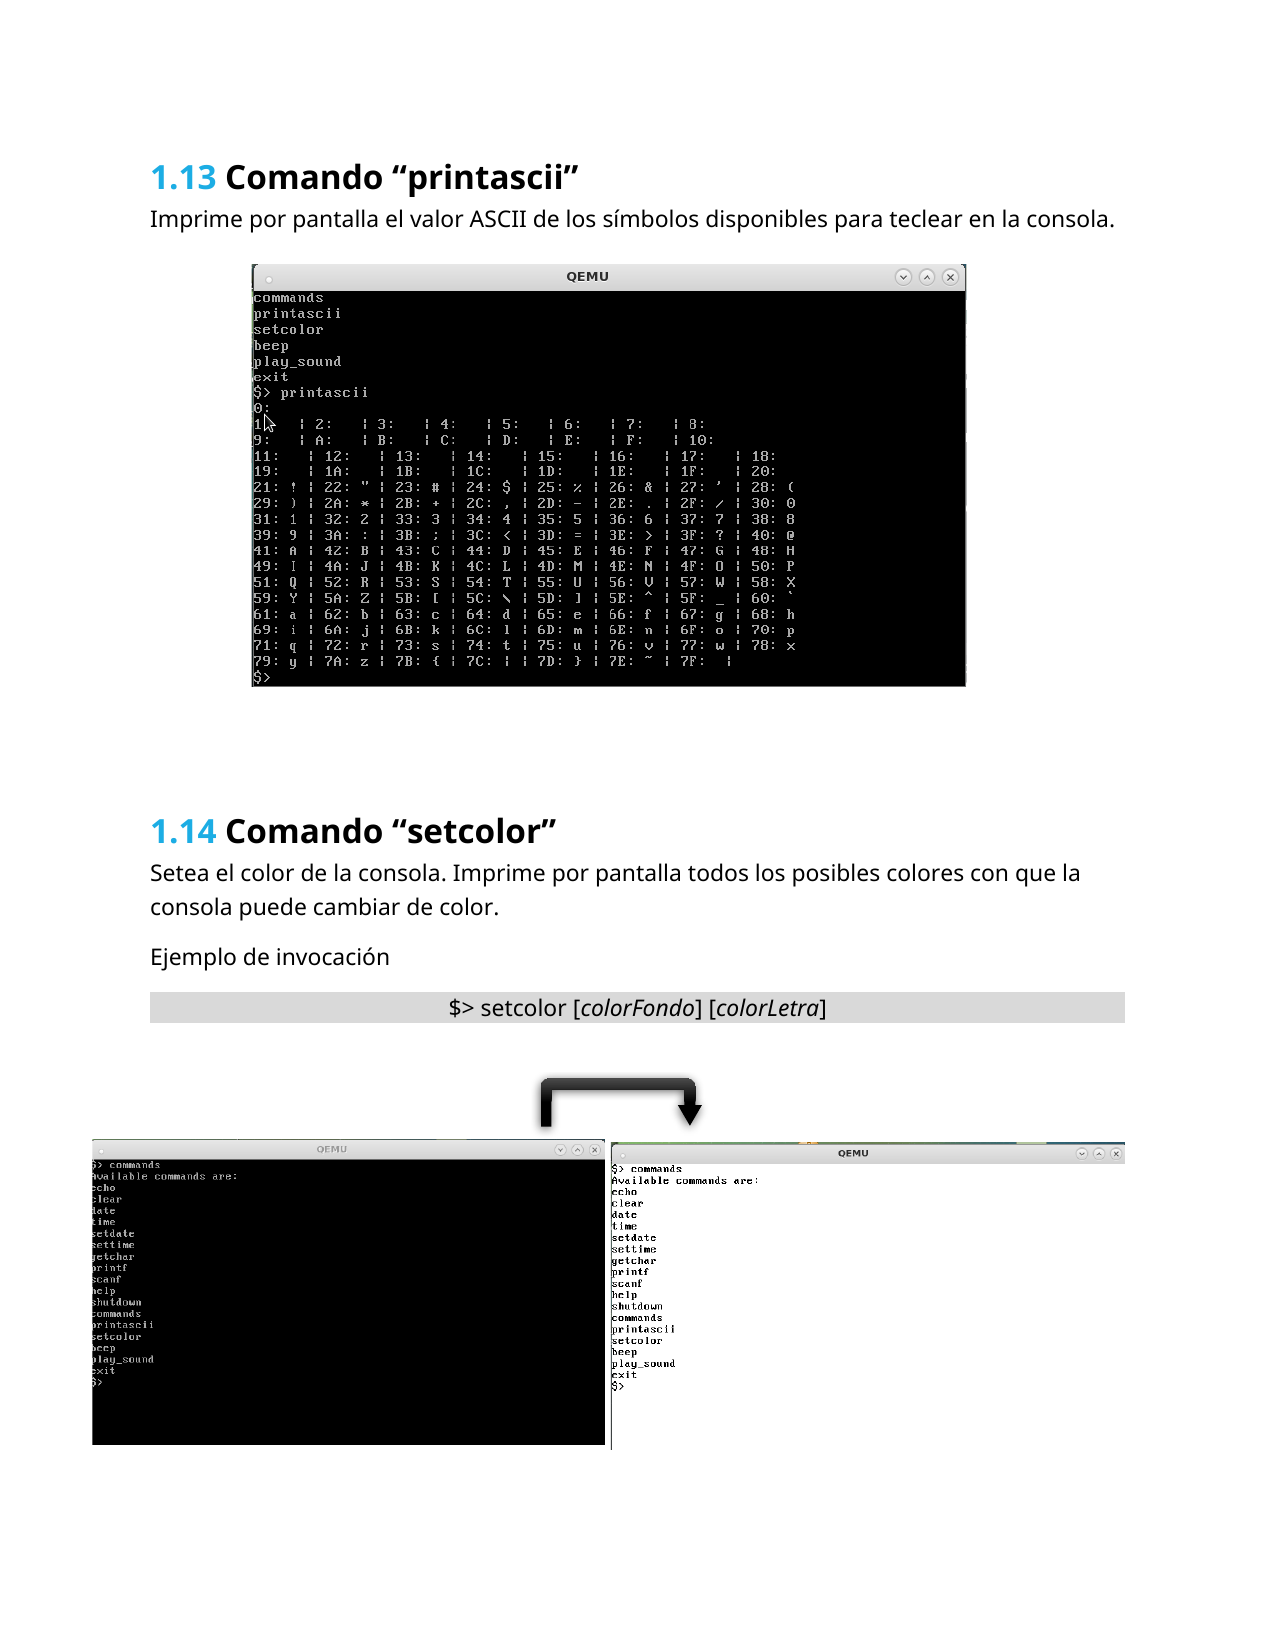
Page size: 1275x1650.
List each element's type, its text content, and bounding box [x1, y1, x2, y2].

text Imprime por pantalla el valor ASCII de los símbolos disponibles para teclear en la consola. [150, 203, 1125, 234]
picture [251, 264, 967, 687]
picture [92, 1139, 605, 1445]
picture [610, 1142, 1125, 1450]
subtitle Comando “setcolor” [150, 808, 1125, 853]
subtitle Comando “printascii” [150, 154, 1125, 199]
text Setea el color de la consola. Imprime por pantalla todos los posibles colores con que la consola puede cambiar de color. [150, 857, 1125, 922]
text $> setcolor [colorFondo] [colorLetra] [150, 992, 1125, 1023]
text Ejemplo de invocación [150, 941, 1125, 972]
